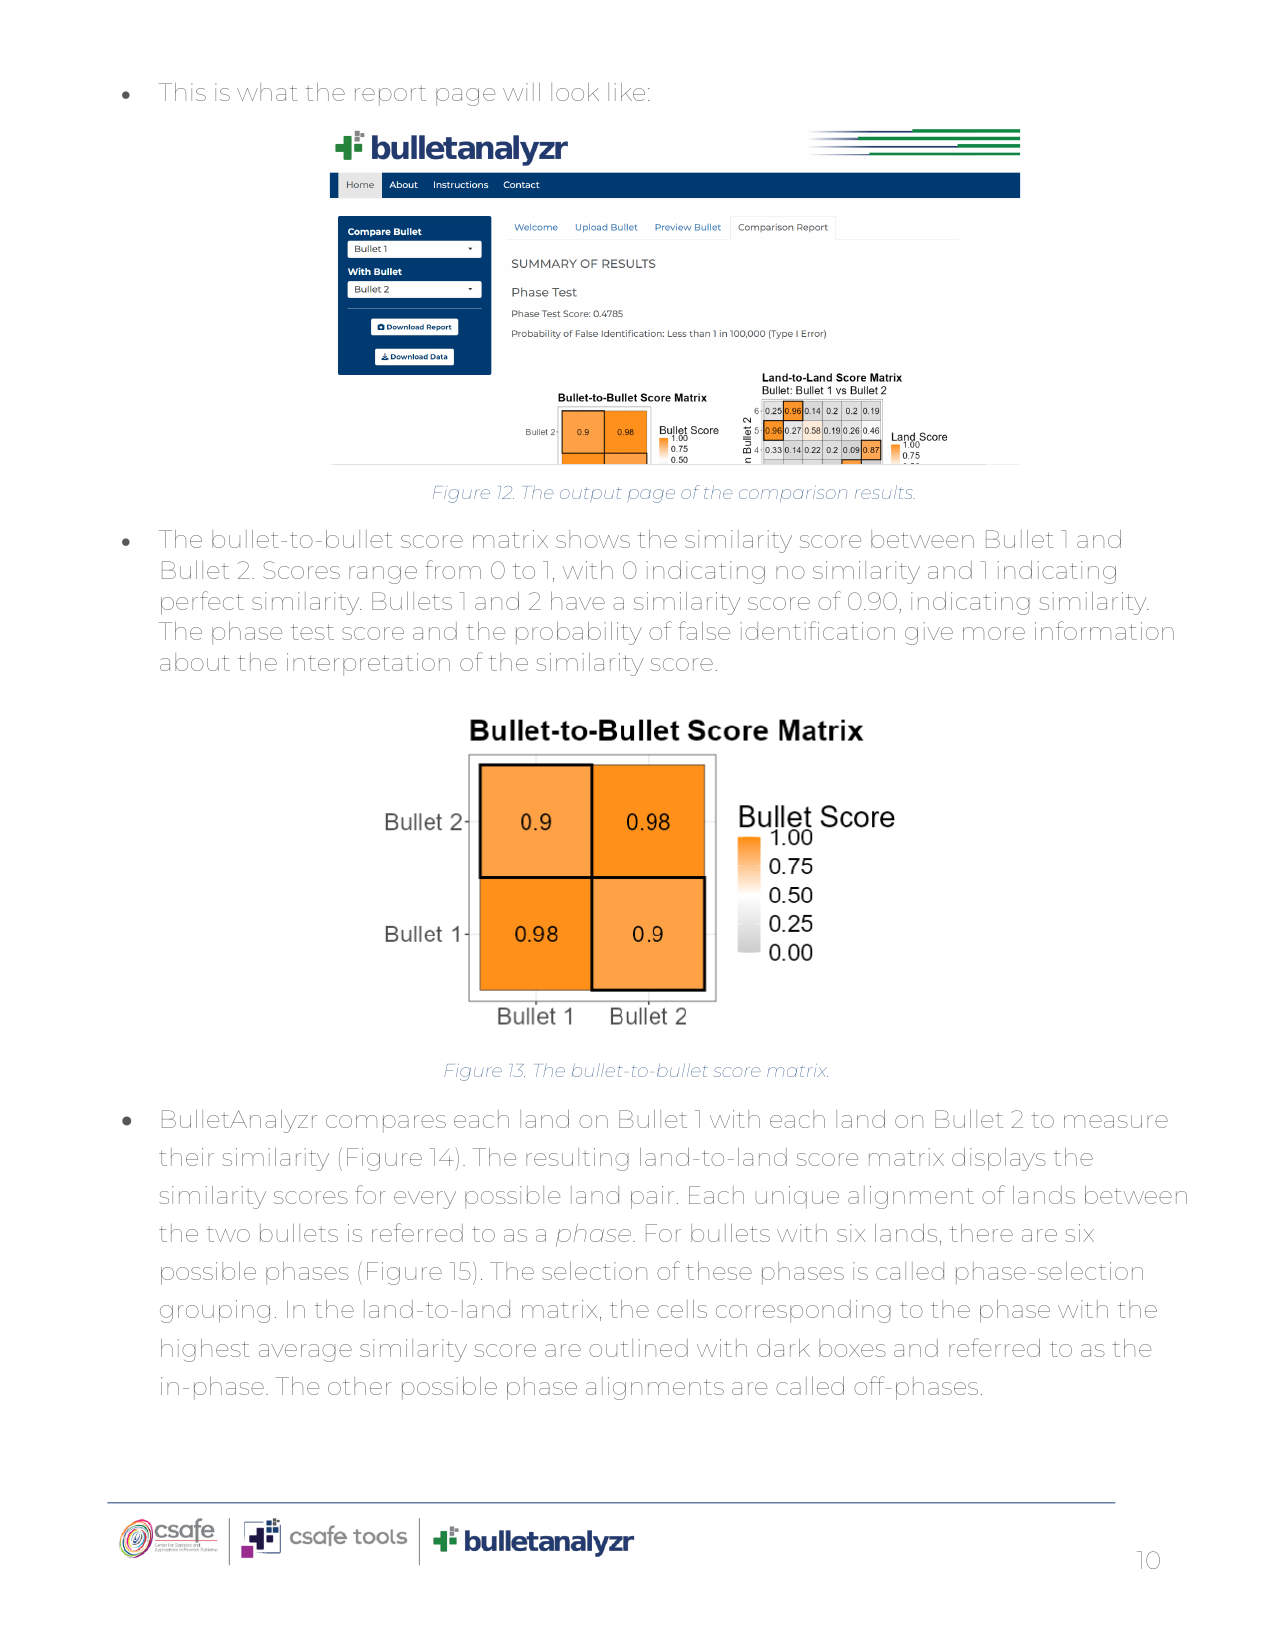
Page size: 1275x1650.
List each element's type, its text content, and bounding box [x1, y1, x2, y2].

list BulletAnalyzr compares each land on Bullet 1 with each land on Bullet 2 to measure their similarity (). The resulting land-to-land score matrix displays the similarity scores for every possible land pair. Each unique alignment of lands between the two bullets is referred to as a phase. For bullets with six lands, there are six possible phases (). The selection of these phases is called phase-selection grouping. In the land-to-land matrix, the cells corresponding to the phase with the highest average similarity score are outlined with dark boxes and referred to as the in-phase. The other possible phase alignments are called off-phases. [121, 1103, 1192, 1401]
picture [367, 694, 908, 1039]
list The bullet-to-bullet score matrix shows the similarity score between Bullet 1 and Bullet 2. Scores range from 0 to 1, with 0 indicating no similarity and 1 indicating perfect similarity. Bullets 1 and 2 have a similarity score of 0.90, indicating similarity. The phase test score and the probability of false identification give more information about the interpretation of the similarity score. [121, 525, 1192, 677]
picture [329, 124, 1021, 465]
text Figure 12. The output page of the comparison results. [158, 481, 1192, 504]
picture [83, 1479, 1137, 1570]
text Figure 13. The bullet-to-bullet score matrix. [83, 1059, 1192, 1082]
list This is what the report page will look like: [121, 77, 1192, 108]
